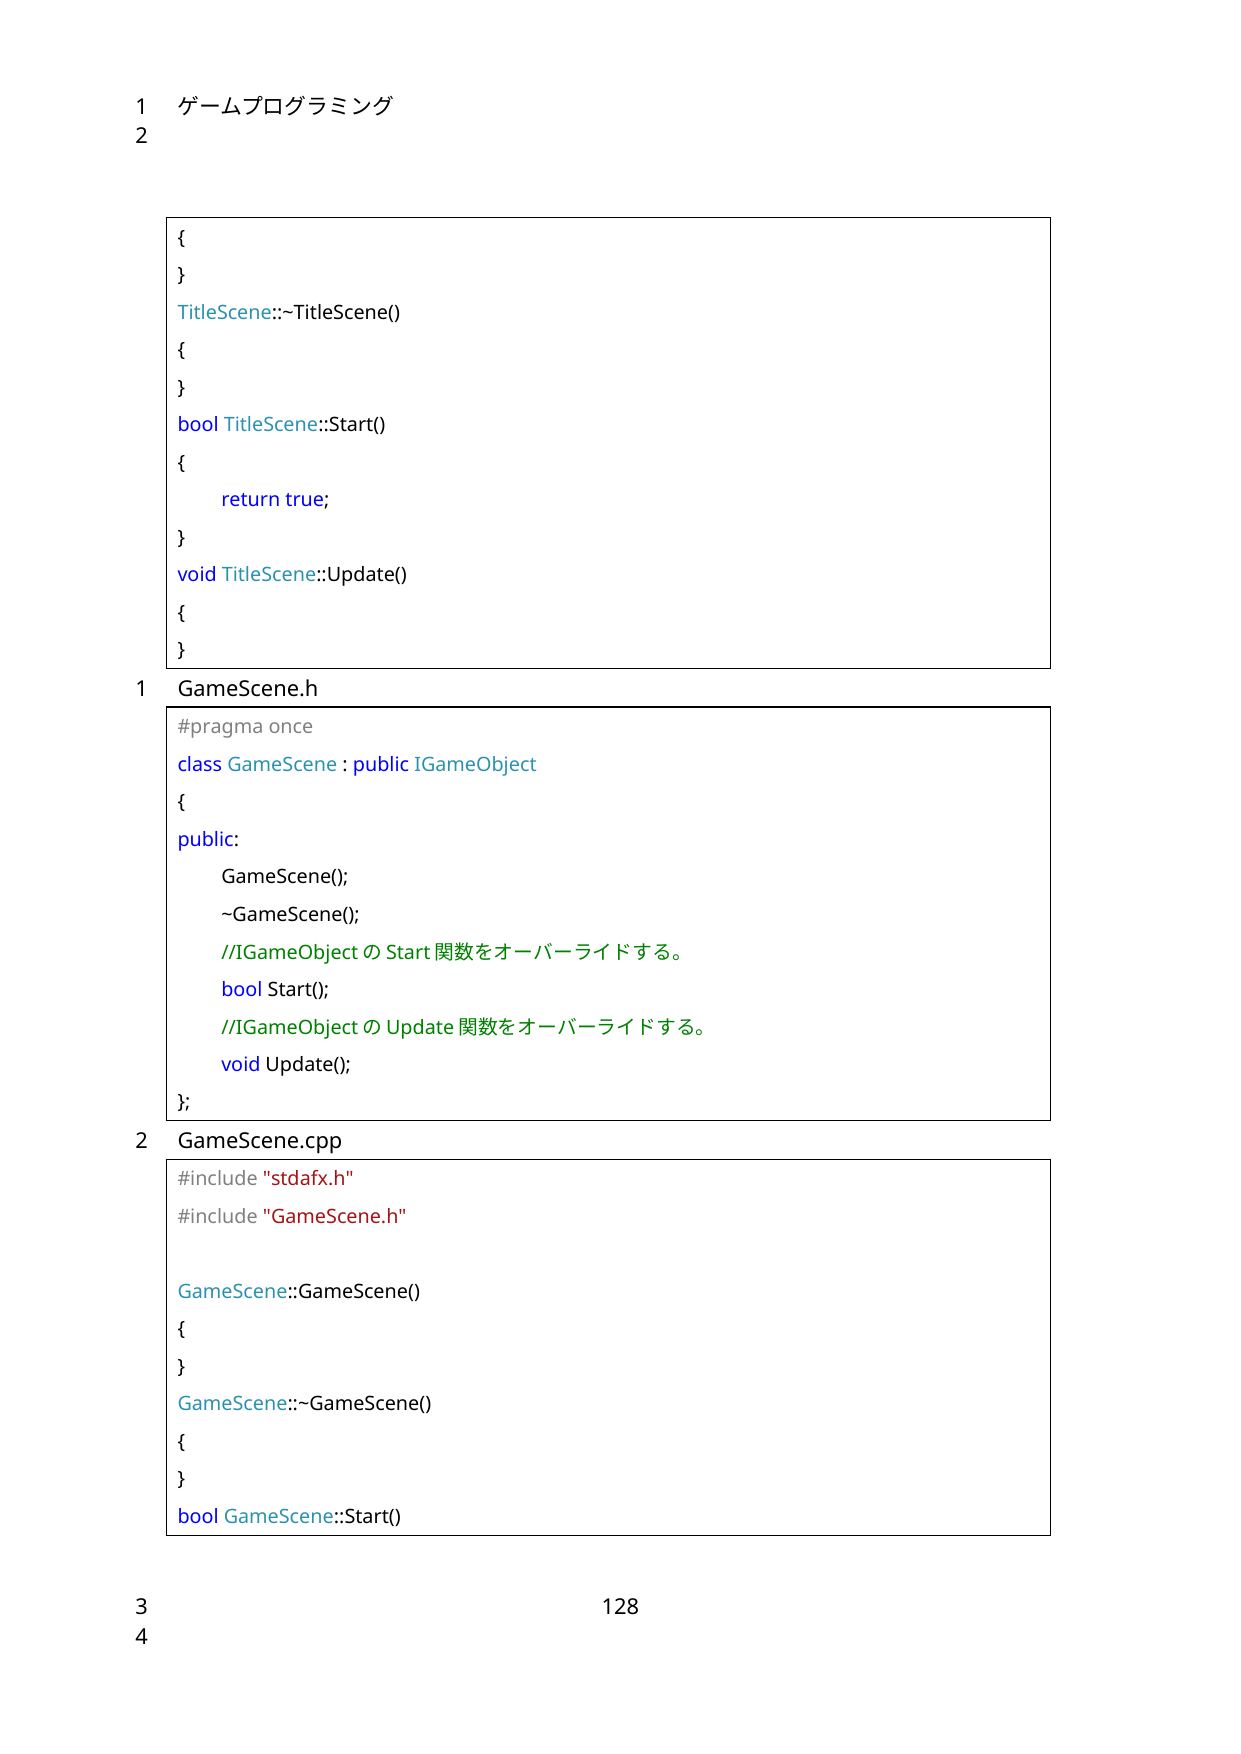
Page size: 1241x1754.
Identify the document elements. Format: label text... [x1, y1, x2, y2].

text GameScene.h [177, 669, 1063, 706]
table_header #pragma once class GameScene : public IGameObject { public: GameScene(); ~GameScene(); //IGameObjectのStart関数をオーバーライドする。 bool Start(); //IGameObjectのUpdate関数をオーバーライドする。 void Update(); }; [167, 708, 1050, 1120]
text GameScene.cpp [177, 1121, 1063, 1158]
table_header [167, 218, 1050, 668]
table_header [167, 1160, 1050, 1534]
